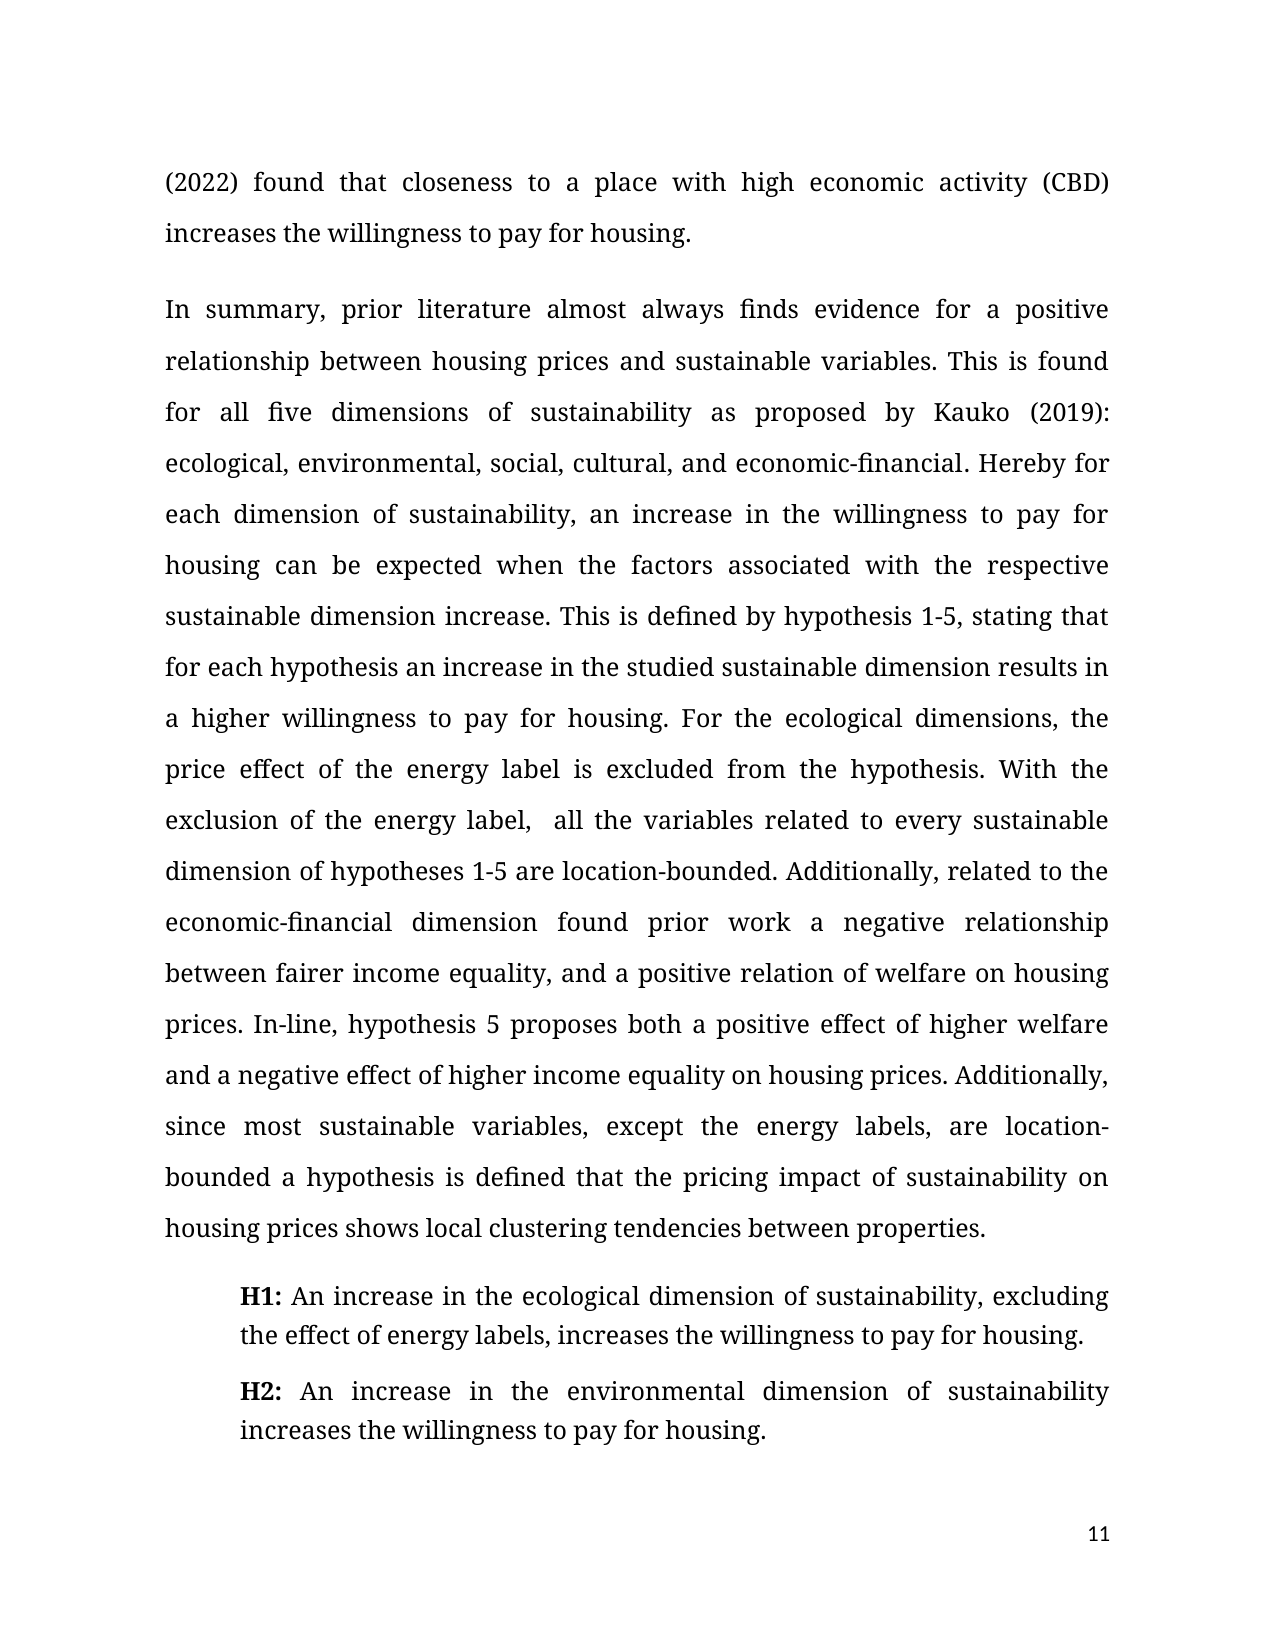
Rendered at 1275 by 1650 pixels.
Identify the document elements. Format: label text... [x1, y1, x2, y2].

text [165, 165, 1110, 250]
text In summary, prior literature almost always finds evidence for a positive relationship between housing prices and sustainable variables. This is found for all five dimensions of sustainability as proposed by Kauko : ecological, environmental, social, cultural, and economic-financial. Hereby for each dimension of sustainability, an increase in the willingness to pay for housing can be expected when the factors associated with the respective sustainable dimension increase. This is defined by hypothesis 1-5, stating that for each hypothesis an increase in the studied sustainable dimension results in a higher willingness to pay for housing. For the ecological dimensions, the price effect of the energy label is excluded from the hypothesis. With the exclusion of the energy label, all the variables related to every sustainable dimension of hypotheses 1-5 are location-bounded. Additionally, related to the economic-financial dimension found prior work a negative relationship between fairer income equality, and a positive relation of welfare on housing prices. In-line, hypothesis 5 proposes both a positive effect of higher welfare and a negative effect of higher income equality on housing prices. Additionally, since most sustainable variables, except the energy labels, are location-bounded a hypothesis is defined that the pricing impact of sustainability on housing prices shows local clustering tendencies between properties. [165, 292, 1110, 1245]
text H2: An increase in the environmental dimension of sustainability increases the willingness to pay for housing. [240, 1373, 1110, 1447]
text H1: An increase in the ecological dimension of sustainability, excluding the effect of energy labels, increases the willingness to pay for housing. [240, 1278, 1110, 1352]
